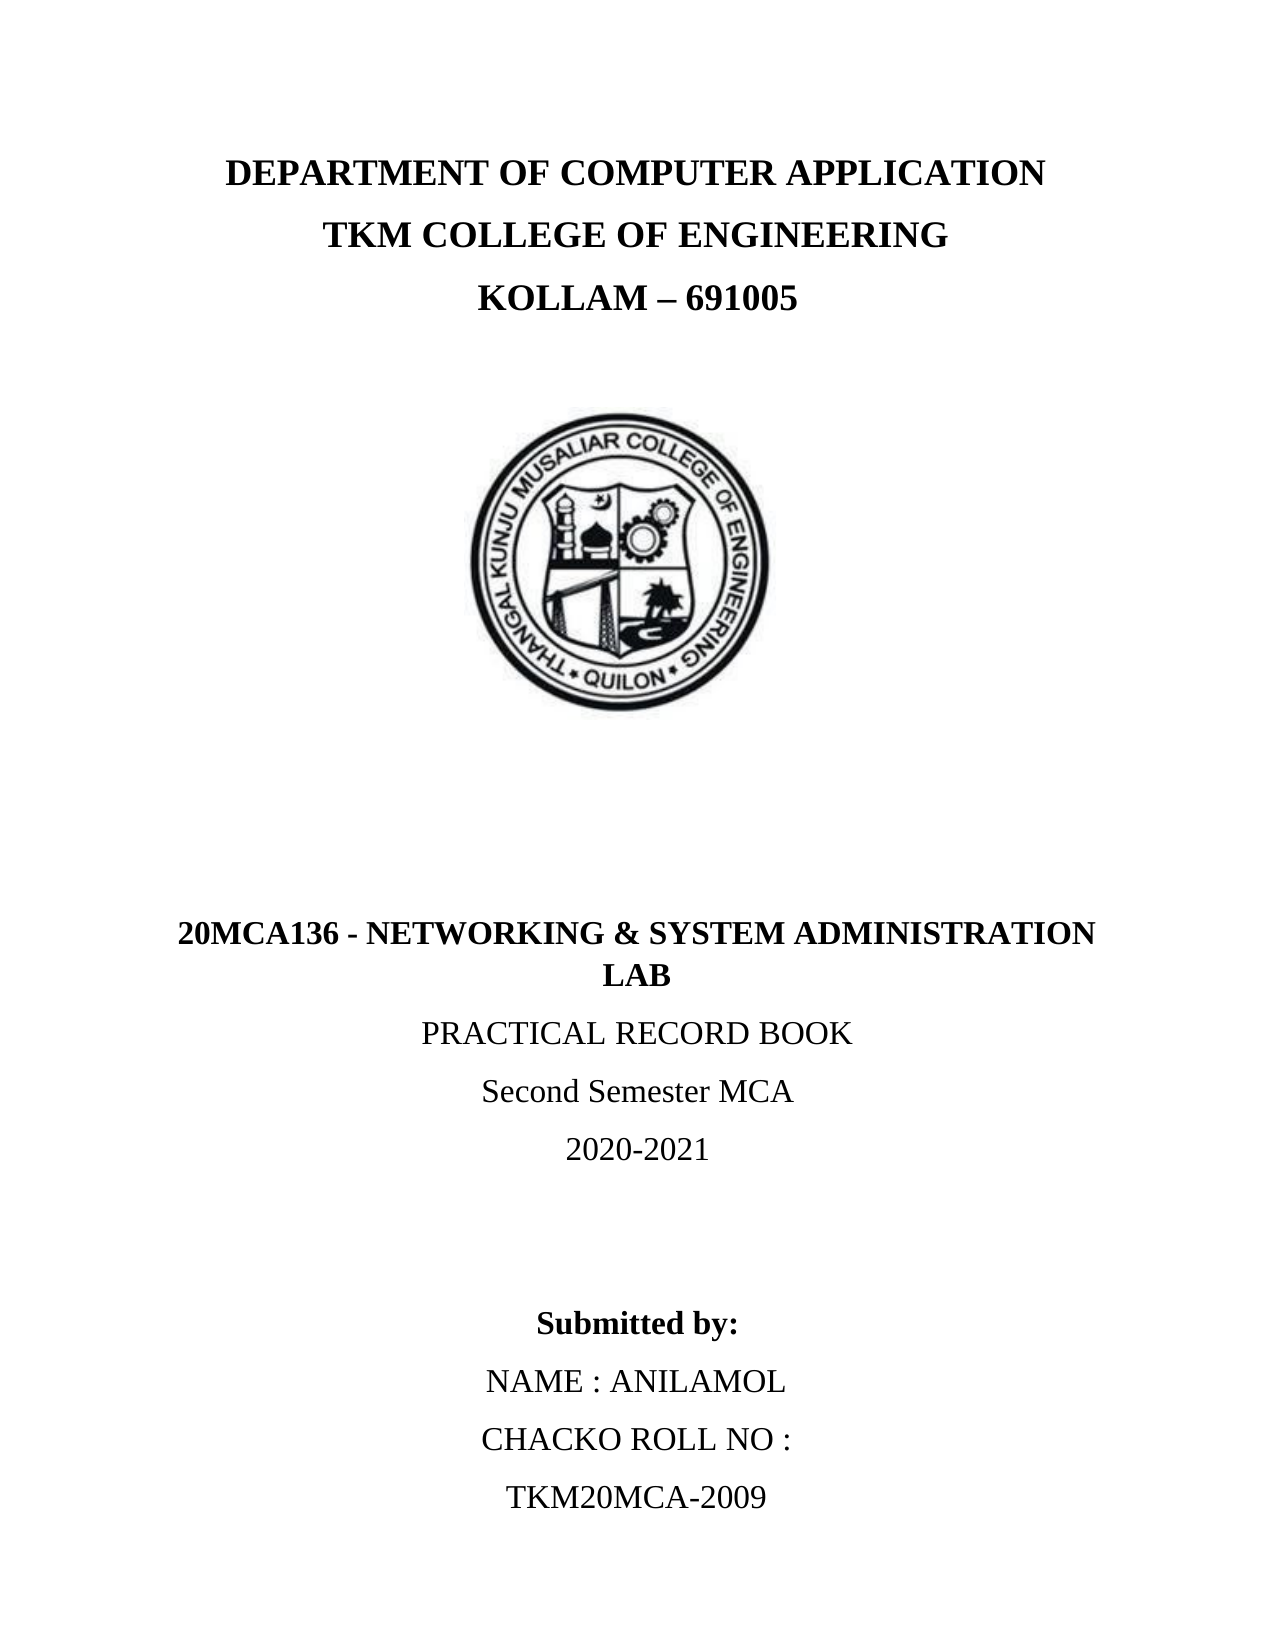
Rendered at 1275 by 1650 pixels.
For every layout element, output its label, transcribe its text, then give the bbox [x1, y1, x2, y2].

text 20MCA136 - NETWORKING & SYSTEM ADMINISTRATION LAB [176, 914, 1097, 993]
picture [464, 407, 777, 720]
text PRACTICAL RECORD BOOK [202, 1013, 1072, 1051]
subtitle DEPARTMENT OF COMPUTER APPLICATION TKM COLLEGE OF ENGINEERING [199, 150, 1072, 256]
text Second Semester MCA 2020-2021 [481, 1071, 794, 1167]
text Submitted by: [204, 1303, 1072, 1342]
text NAME : ANILAMOL CHACKO ROLL NO : TKM20MCA-2009 [412, 1361, 860, 1515]
text KOLLAM – 691005 [203, 276, 1072, 318]
